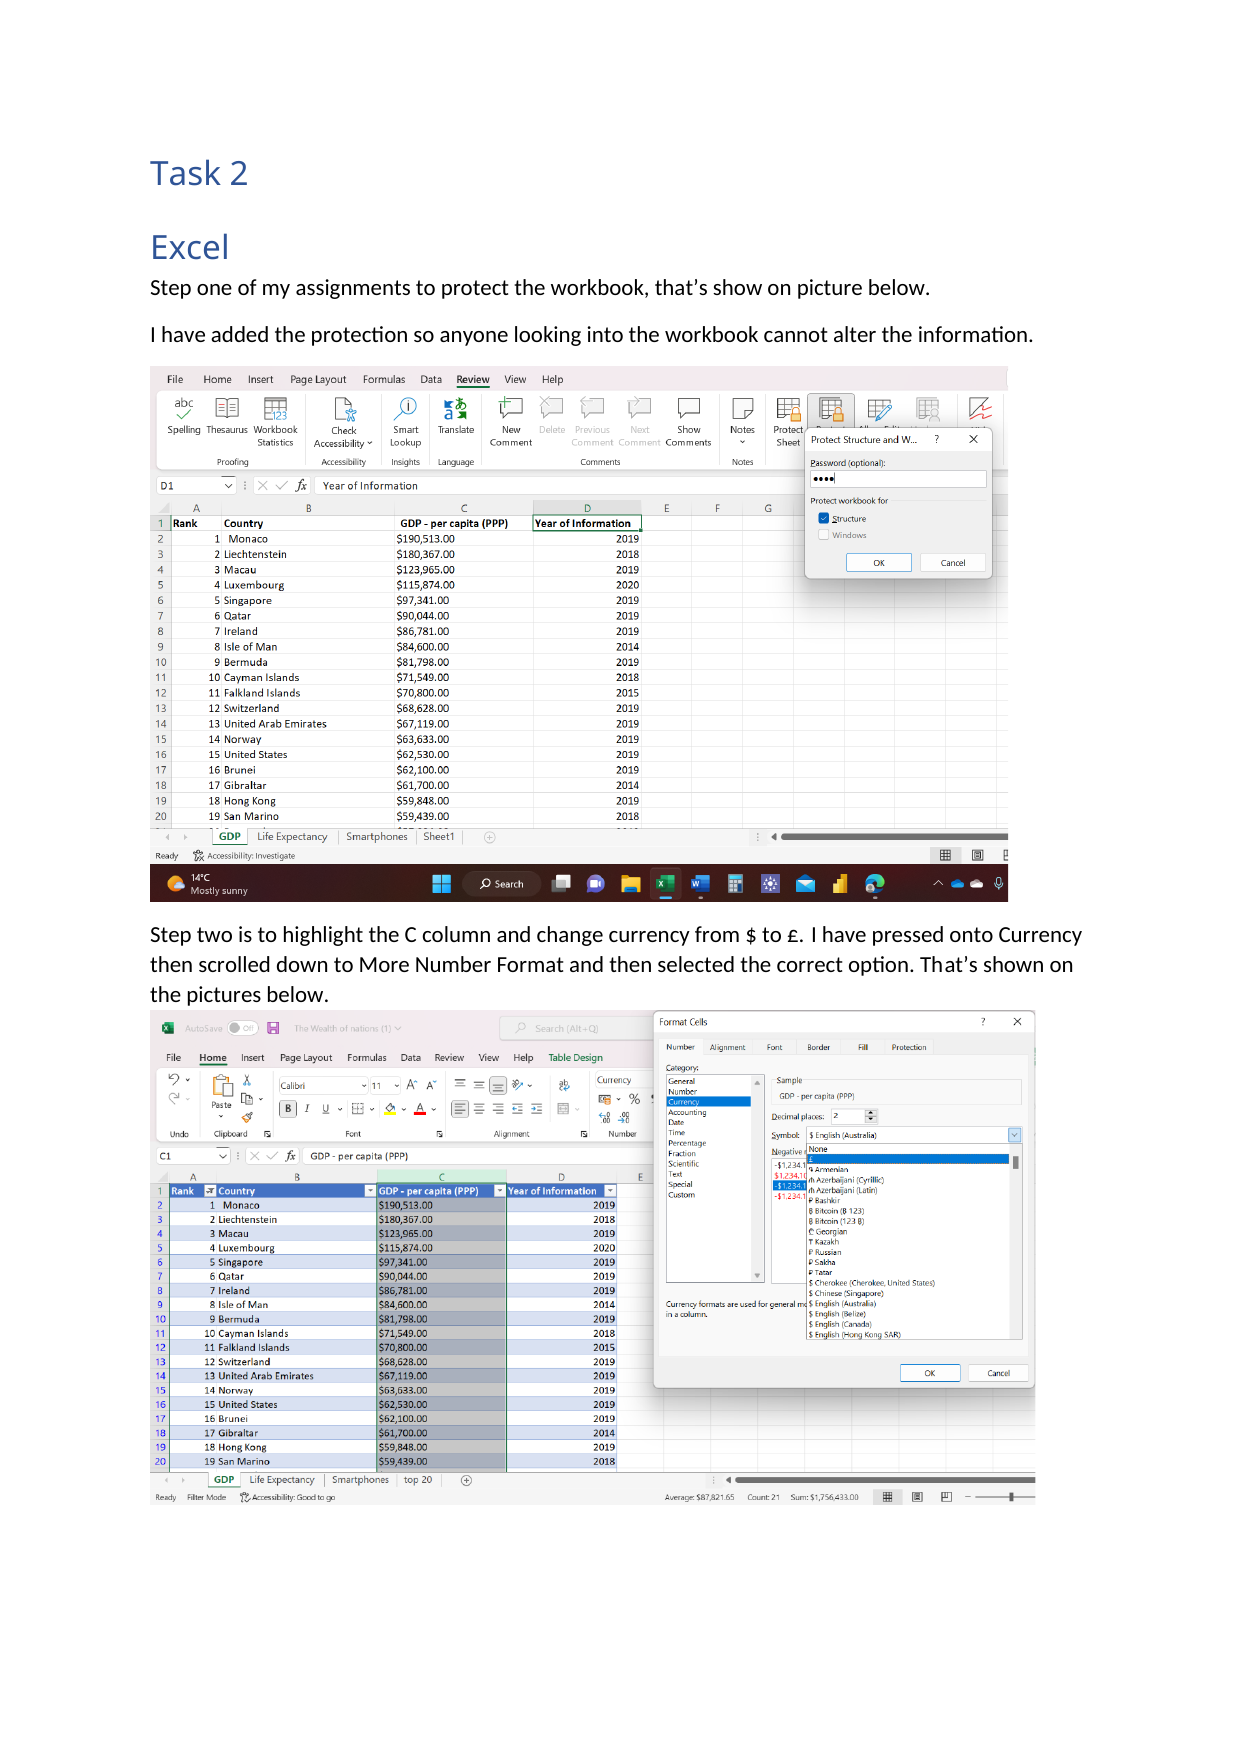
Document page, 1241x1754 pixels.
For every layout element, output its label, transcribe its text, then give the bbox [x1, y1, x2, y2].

picture [150, 366, 1009, 902]
text Step one of my assignments to protect the workbook, that’s show on picture below. [150, 273, 1090, 301]
picture [150, 1010, 1036, 1505]
subtitle Task 2 [150, 150, 1090, 195]
text I have added the protection so anyone looking into the workbook cannot alter the information. [150, 320, 1090, 348]
subtitle Excel [150, 224, 1090, 269]
